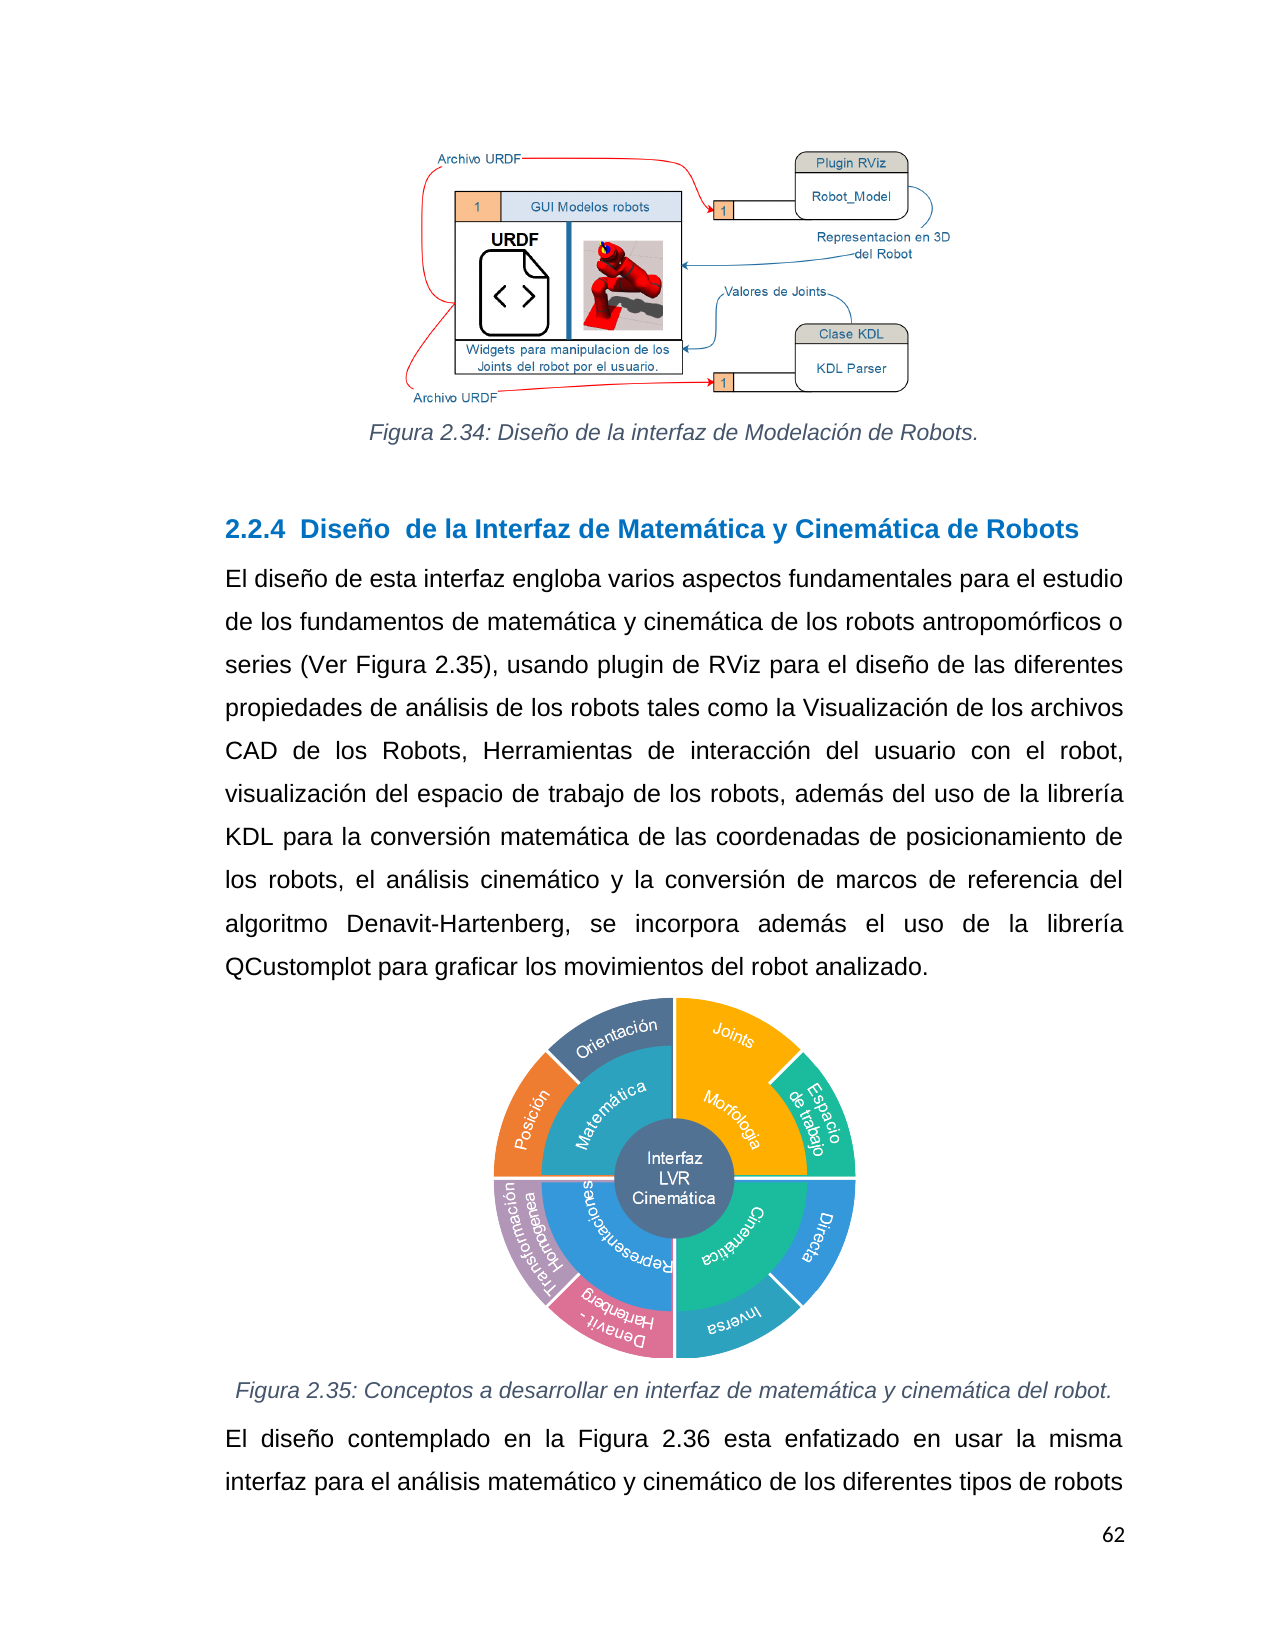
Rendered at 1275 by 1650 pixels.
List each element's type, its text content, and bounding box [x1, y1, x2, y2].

list Diseño de la Interfaz de Matemática y Cinemática de Robots [225, 513, 1125, 544]
picture [491, 994, 859, 1358]
picture [396, 150, 954, 405]
text El diseño de esta interfaz engloba varios aspectos fundamentales para el estudio de los fundamentos de matemática y cinemática de los robots antropomórficos o series (Ver Figura 2.35), usando plugin de RViz para el diseño de las diferentes propiedades de análisis de los robots tales como la Visualización de los archivos CAD de los Robots, Herramientas de interacción del usuario con el robot, visualización del espacio de trabajo de los robots, además del uso de la librería KDL para la conversión matemática de las coordenadas de posicionamiento de los robots, el análisis cinemático y la conversión de marcos de referencia del algoritmo Denavit-Hartenberg, se incorpora además el uso de la librería QCustomplot para graficar los movimientos del robot analizado. [225, 563, 1125, 980]
text Figura 2.34: Diseño de la interfaz de Modelación de Robots. [225, 419, 1125, 445]
text Figura 2.35: Conceptos a desarrollar en interfaz de matemática y cinemática del robot. [225, 1377, 1125, 1403]
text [225, 1424, 1125, 1496]
